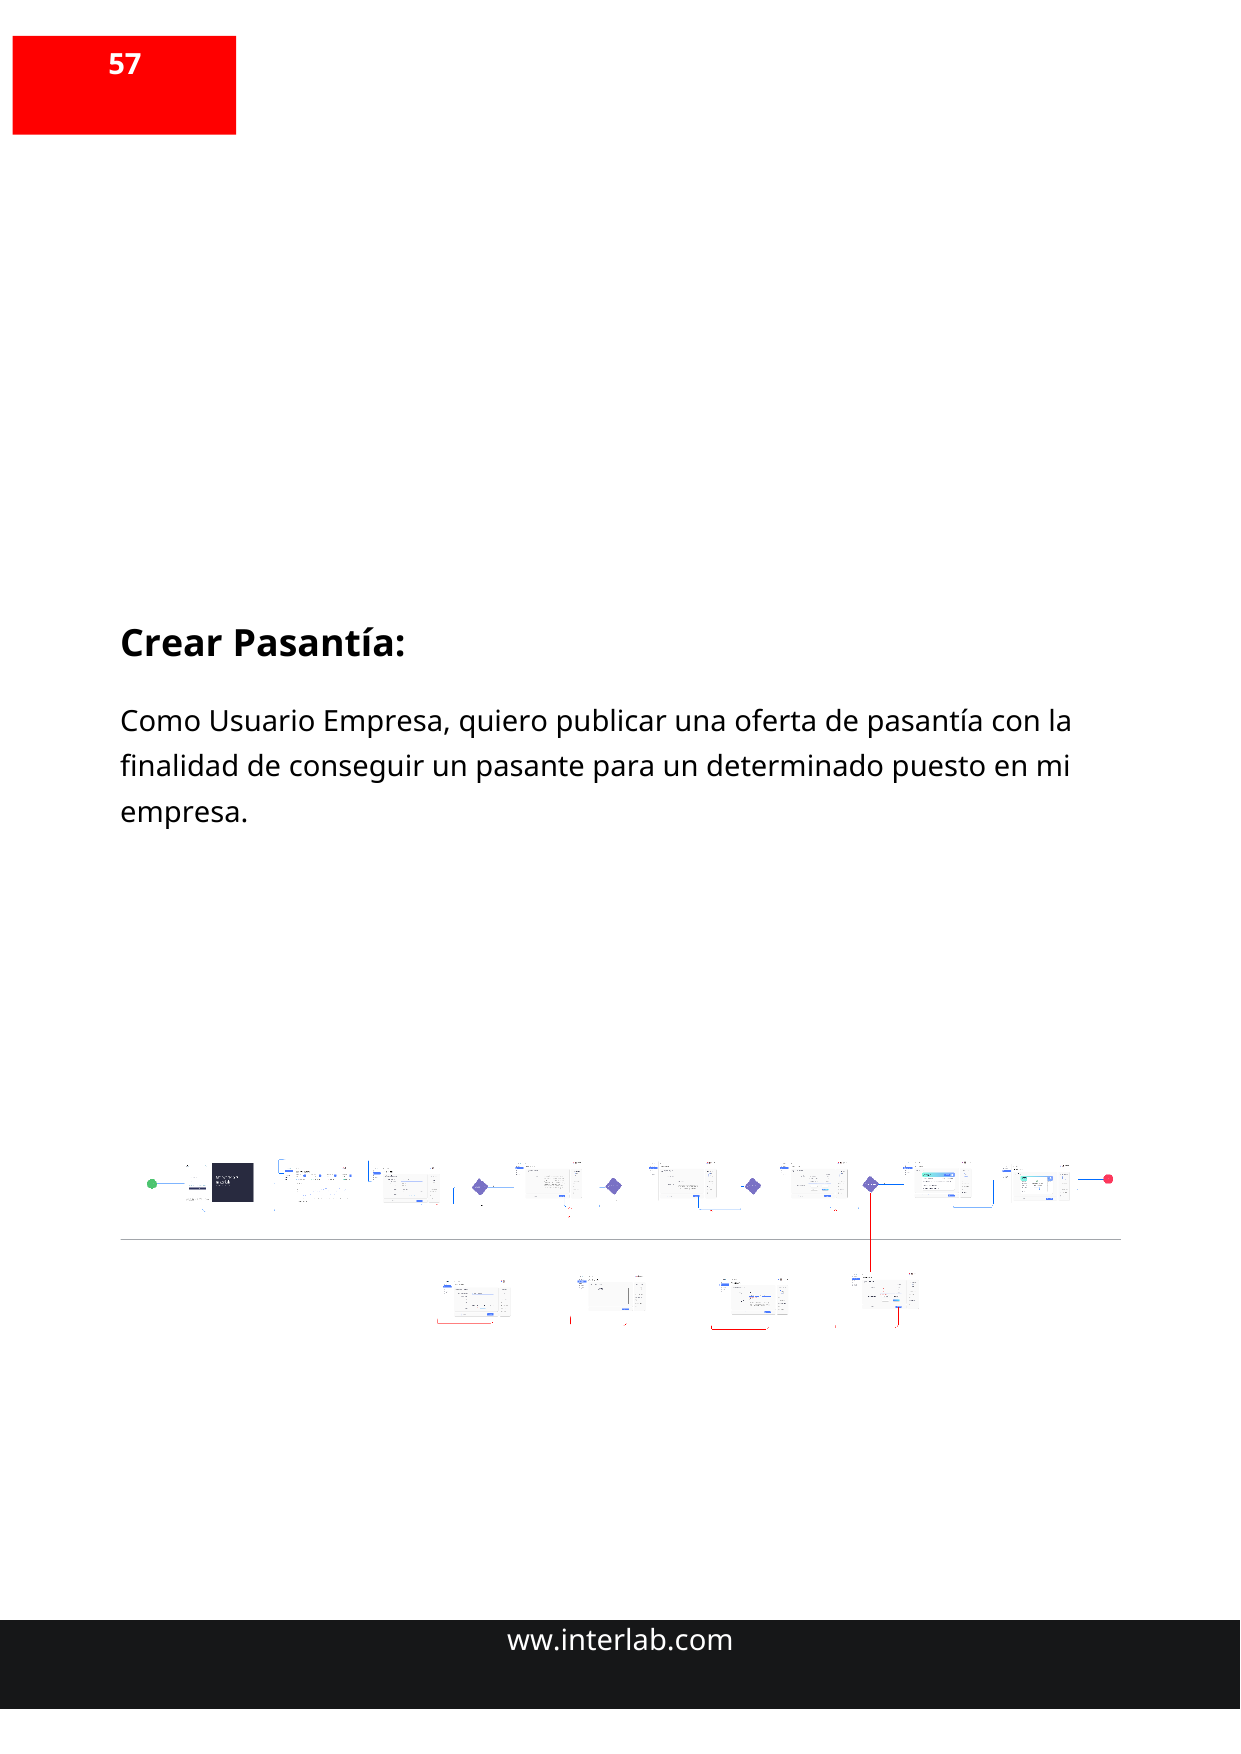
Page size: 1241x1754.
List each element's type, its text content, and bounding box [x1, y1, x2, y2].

picture [120, 1112, 1121, 1354]
subtitle Como Usuario Empresa, quiero publicar una oferta de pasantía con la finalidad de conseguir un pasante para un determinado puesto en mi empresa. [120, 700, 1120, 831]
subtitle Crear Pasantía: [120, 616, 1120, 667]
